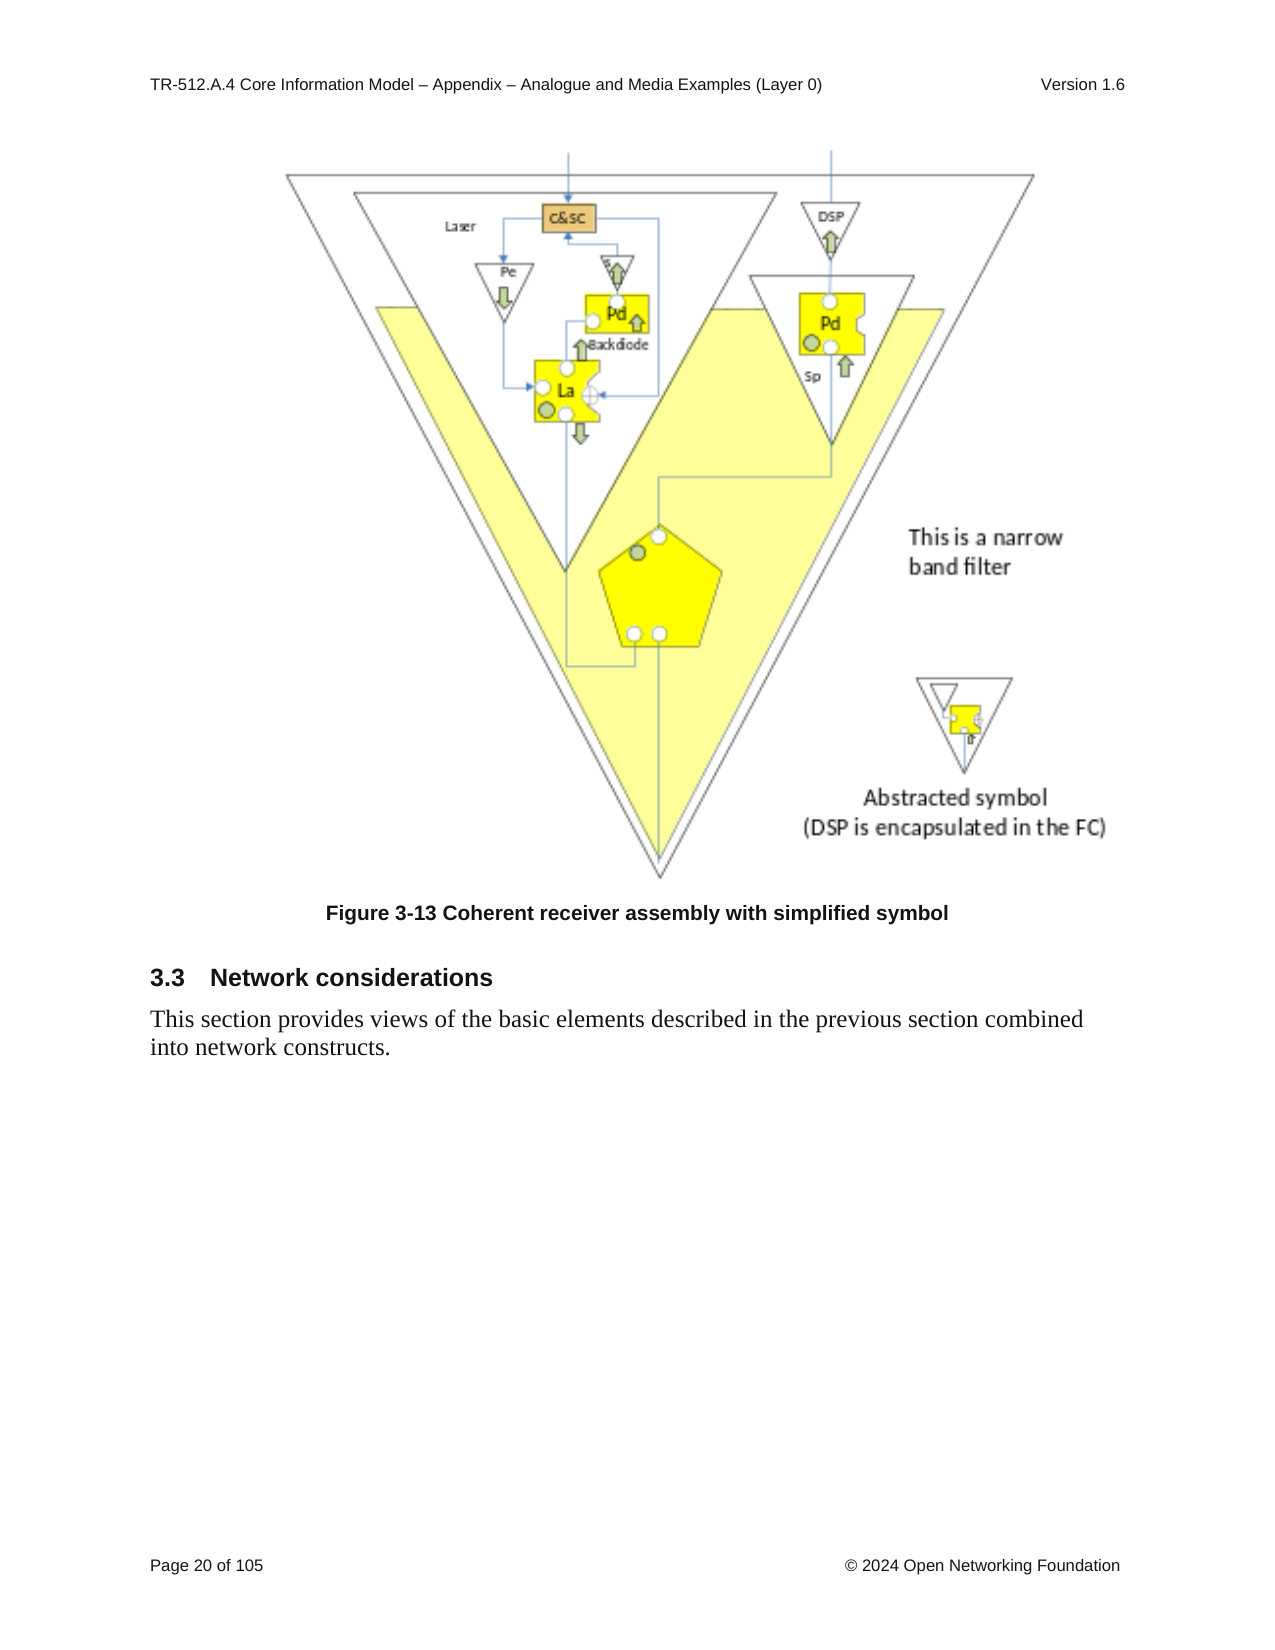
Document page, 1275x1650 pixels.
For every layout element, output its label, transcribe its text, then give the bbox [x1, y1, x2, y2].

text This section provides views of the basic elements described in the previous section combined into network constructs. [150, 1004, 1125, 1061]
text Figure 3-13 Coherent receiver assembly with simplified symbol [150, 901, 1125, 925]
subtitle Network considerations [150, 962, 1125, 991]
